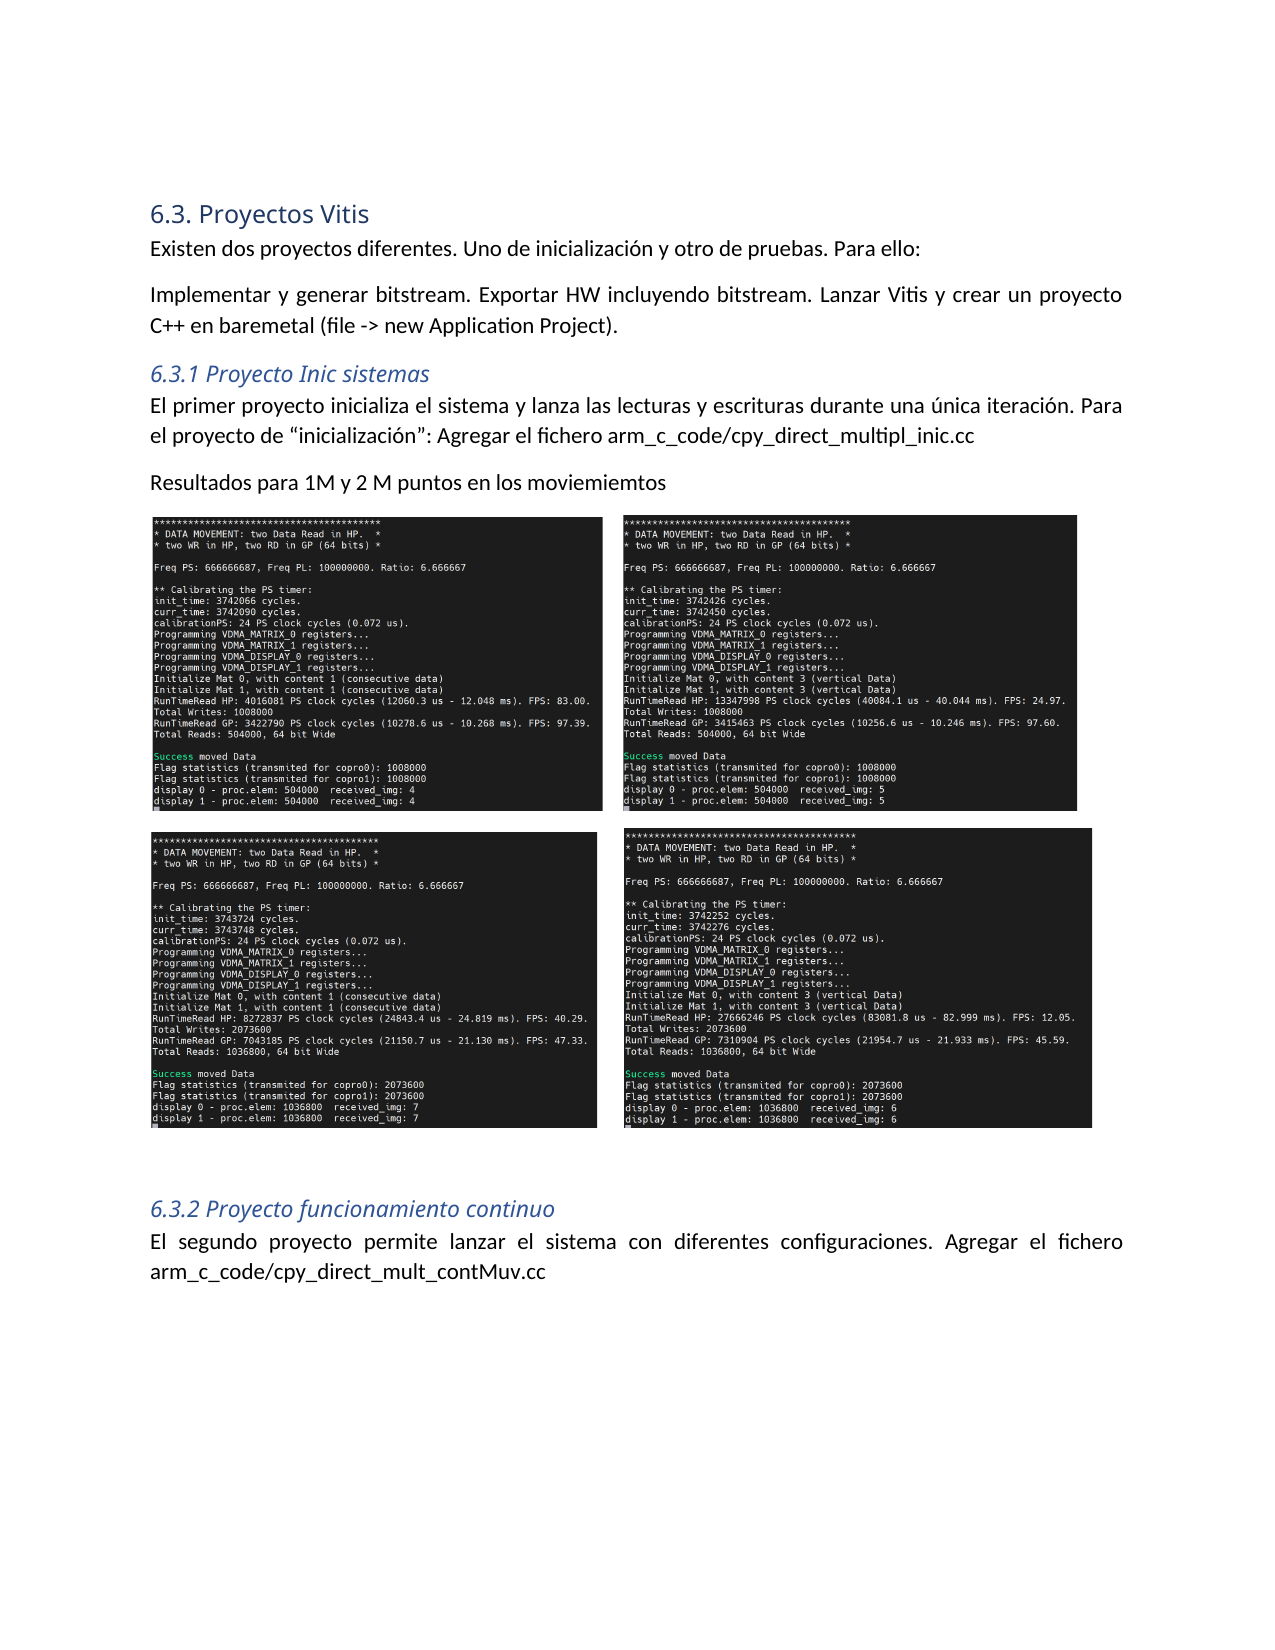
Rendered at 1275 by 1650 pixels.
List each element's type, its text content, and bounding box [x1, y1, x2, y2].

subtitle 6.3.2 Proyecto funcionamiento continuo [150, 1193, 1125, 1224]
picture [623, 828, 1093, 1128]
picture [623, 515, 1078, 811]
subtitle 6.3.1 Proyecto Inic sistemas [150, 358, 1125, 389]
text El segundo proyecto permite lanzar el sistema con diferentes configuraciones. Agregar el fichero arm_c_code/cpy_direct_mult_contMuv.cc [150, 1227, 1125, 1285]
subtitle 6.3. Proyectos Vitis [150, 197, 1125, 231]
picture [150, 832, 598, 1128]
text Resultados para 1M y 2 M puntos en los moviemiemtos [150, 468, 1125, 496]
text Existen dos proyectos diferentes. Uno de inicialización y otro de pruebas. Para ello: [150, 234, 1125, 262]
picture [150, 517, 603, 811]
text Implementar y generar bitstream. Exportar HW incluyendo bitstream. Lanzar Vitis y crear un proyecto C++ en baremetal (file -> new Application Project). [150, 281, 1125, 339]
text El primer proyecto inicializa el sistema y lanza las lecturas y escrituras durante una única iteración. Para el proyecto de “inicialización”: Agregar el fichero arm_c_code/cpy_direct_multipl_inic.cc [150, 391, 1125, 449]
